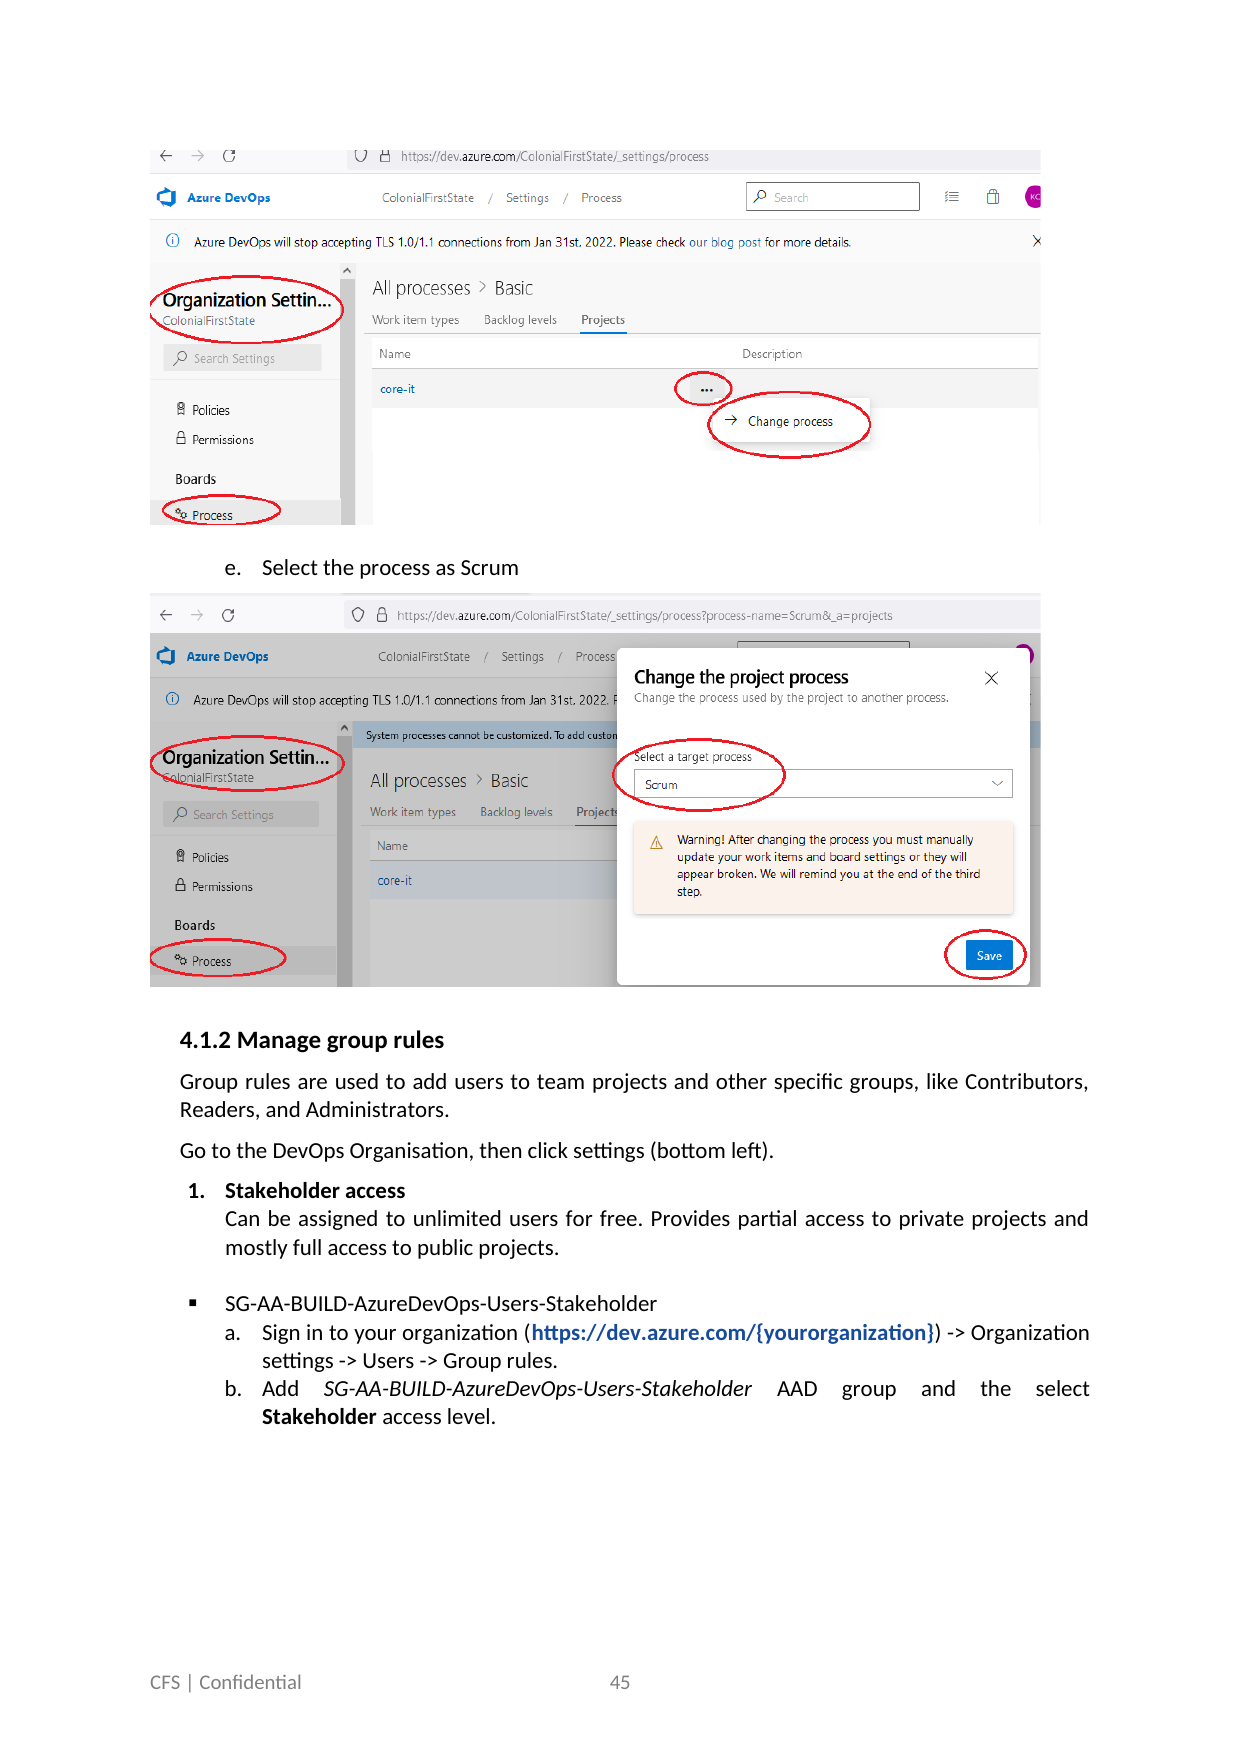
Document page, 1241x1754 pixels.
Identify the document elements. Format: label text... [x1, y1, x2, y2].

list Sign in to your organization (https://dev.azure.com/{yourorganization}) -> Organization settings -> Users -> Group rules. [224, 1318, 1090, 1374]
list SG-AA-BUILD-AzureDevOps-Users-Stakeholder [187, 1289, 1090, 1317]
list Select the process as Scrum [224, 553, 1090, 581]
text Go to the DevOps Organisation, then click settings (bottom left). [179, 1136, 1090, 1164]
picture [150, 150, 1041, 525]
text Group rules are used to add users to team projects and other specific groups, like Contributors, Readers, and Administrators. [179, 1067, 1090, 1123]
text Manage group rules [179, 1024, 1090, 1055]
picture [150, 593, 1041, 987]
text Can be assigned to unlimited users for free. Provides partial access to private projects and mostly full access to public projects. [225, 1204, 1090, 1261]
list Stakeholder access [187, 1177, 1090, 1204]
list Add SG-AA-BUILD-AzureDevOps-Users-Stakeholder AAD group and the select Stakeholder access level. [224, 1374, 1090, 1430]
